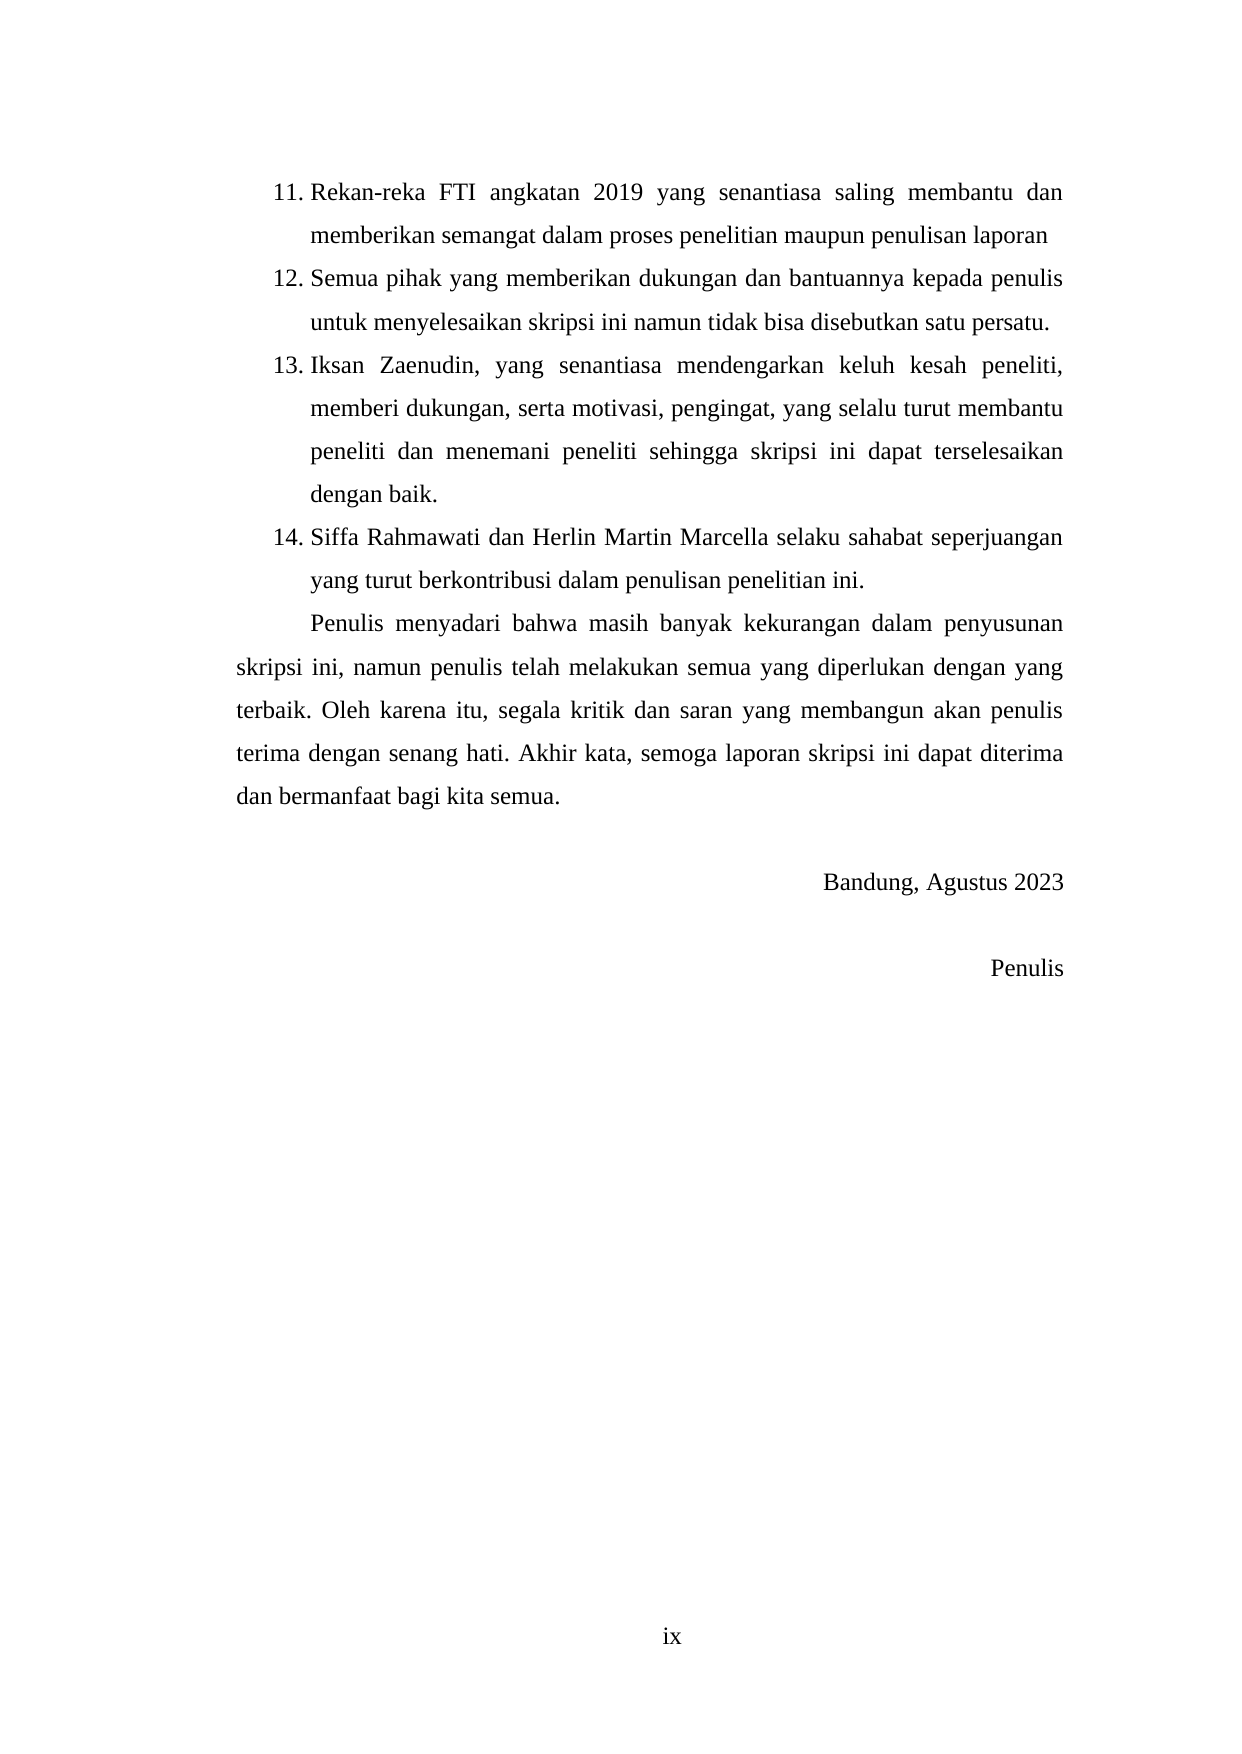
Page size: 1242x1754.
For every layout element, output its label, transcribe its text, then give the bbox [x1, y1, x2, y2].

text Penulis menyadari bahwa masih banyak kekurangan dalam penyusunan skripsi ini, namun penulis telah melakukan semua yang diperlukan dengan yang terbaik. Oleh karena itu, segala kritik dan saran yang membangun akan penulis terima dengan senang hati. Akhir kata, semoga laporan skripsi ini dapat diterima dan bermanfaat bagi kita semua. [236, 608, 1064, 810]
text Bandung, Agustus 2023 [311, 867, 1064, 896]
list Semua pihak yang memberikan dukungan dan bantuannya kepada penulis untuk menyelesaikan skripsi ini namun tidak bisa disebutkan satu persatu. [273, 263, 1064, 335]
list Siffa Rahmawati dan Herlin Martin Marcella selaku sahabat seperjuangan yang turut berkontribusi dalam penulisan penelitian ini. [273, 522, 1064, 594]
text Penulis [280, 953, 1064, 982]
list Rekan-reka FTI angkatan 2019 yang senantiasa saling membantu dan memberikan semangat dalam proses penelitian maupun penulisan laporan [273, 177, 1064, 249]
list Iksan Zaenudin, yang senantiasa mendengarkan keluh kesah peneliti, memberi dukungan, serta motivasi, pengingat, yang selalu turut membantu peneliti dan menemani peneliti sehingga skripsi ini dapat terselesaikan dengan baik. [273, 350, 1064, 508]
